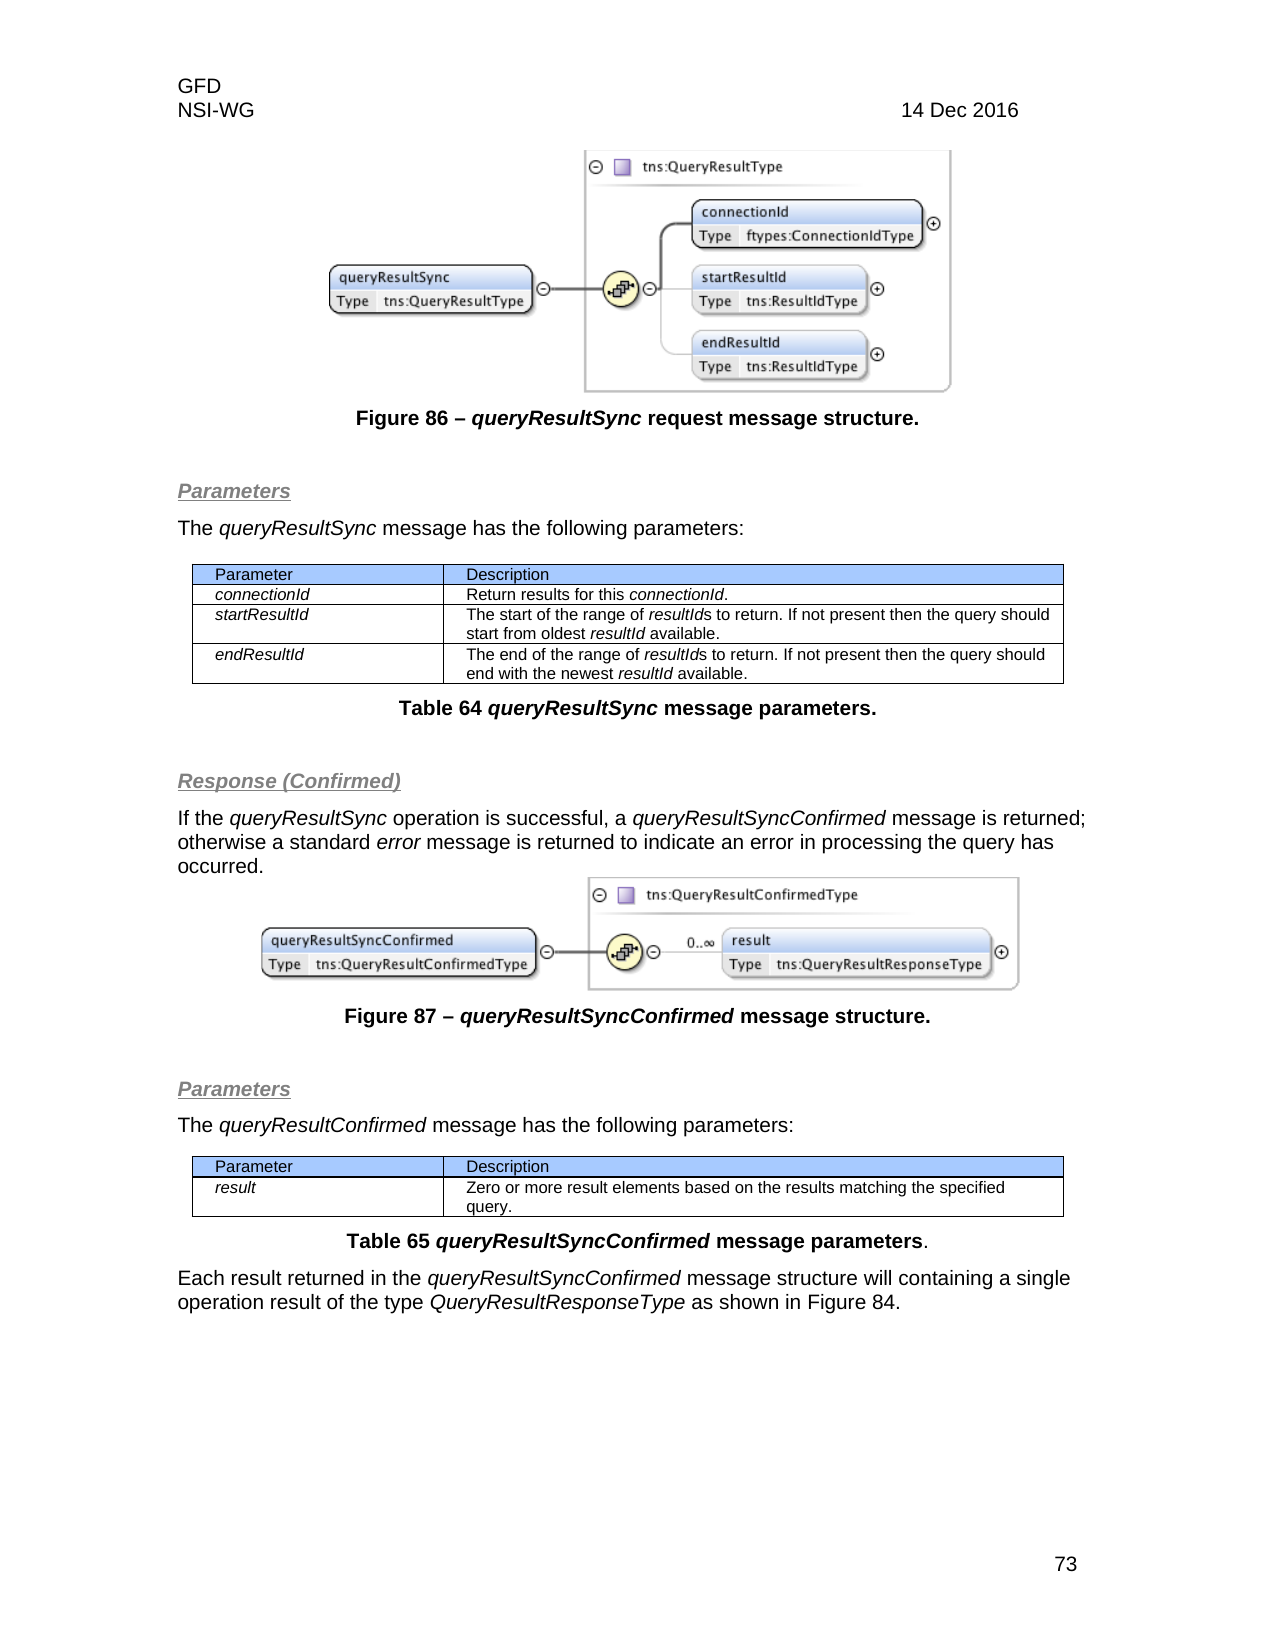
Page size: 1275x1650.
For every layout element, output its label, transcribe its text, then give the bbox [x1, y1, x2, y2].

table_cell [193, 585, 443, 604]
text Parameters [177, 479, 1098, 503]
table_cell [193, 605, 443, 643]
text Figure 86 – queryResultSync request message structure. [177, 406, 1098, 430]
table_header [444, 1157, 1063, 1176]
text If the queryResultSync operation is successful, a queryResultSyncConfirmed message is returned; otherwise a standard error message is returned to indicate an error in processing the query has occurred. [177, 806, 1098, 877]
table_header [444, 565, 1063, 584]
text Figure 87 – queryResultSyncConfirmed message structure. [177, 1004, 1098, 1028]
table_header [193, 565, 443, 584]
text Parameters [177, 1077, 1098, 1101]
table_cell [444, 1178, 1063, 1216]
picture [329, 150, 953, 394]
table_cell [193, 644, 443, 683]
picture [261, 877, 1021, 992]
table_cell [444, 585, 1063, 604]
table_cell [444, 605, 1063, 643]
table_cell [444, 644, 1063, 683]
text Response (Confirmed) [177, 769, 1098, 793]
text The queryResultSync message has the following parameters: [177, 516, 1098, 539]
text Each result returned in the queryResultSyncConfirmed message structure will containing a single operation result of the type QueryResultResponseType as shown in Figure 84. [177, 1266, 1098, 1314]
text The queryResultConfirmed message has the following parameters: [177, 1113, 1098, 1137]
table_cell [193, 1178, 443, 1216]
text Table 64 queryResultSync message parameters. [177, 696, 1098, 720]
text Table 65 queryResultSyncConfirmed message parameters. [177, 1229, 1098, 1253]
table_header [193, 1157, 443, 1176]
